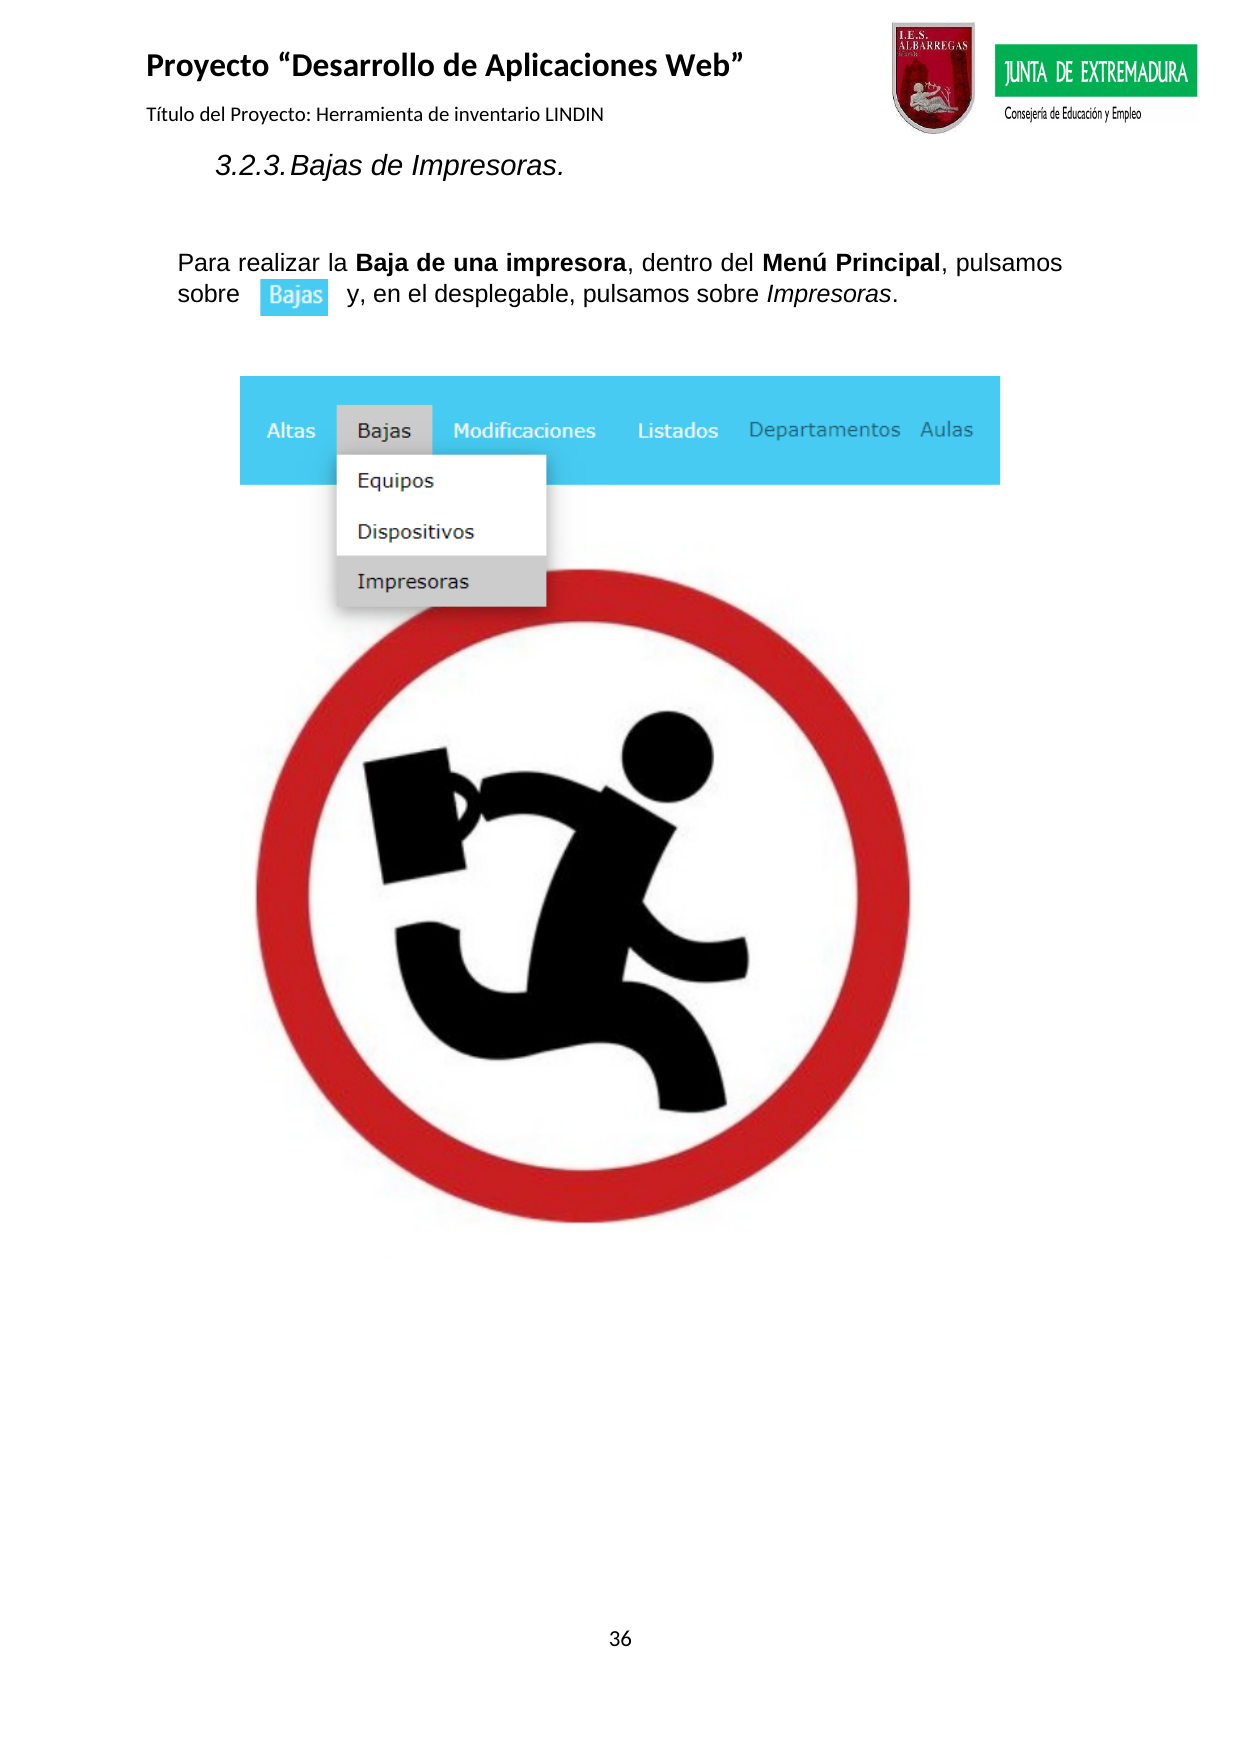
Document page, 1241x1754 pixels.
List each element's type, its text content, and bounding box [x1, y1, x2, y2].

list Bajas de Impresoras. [215, 148, 1063, 181]
picture [995, 44, 1198, 123]
text Para realizar la Baja de una impresora, dentro del Menú Principal, pulsamos sobre y, en el desplegable, pulsamos sobre Impresoras. [177, 248, 1063, 308]
picture [240, 376, 1001, 1258]
picture [258, 279, 328, 315]
picture [891, 21, 976, 134]
